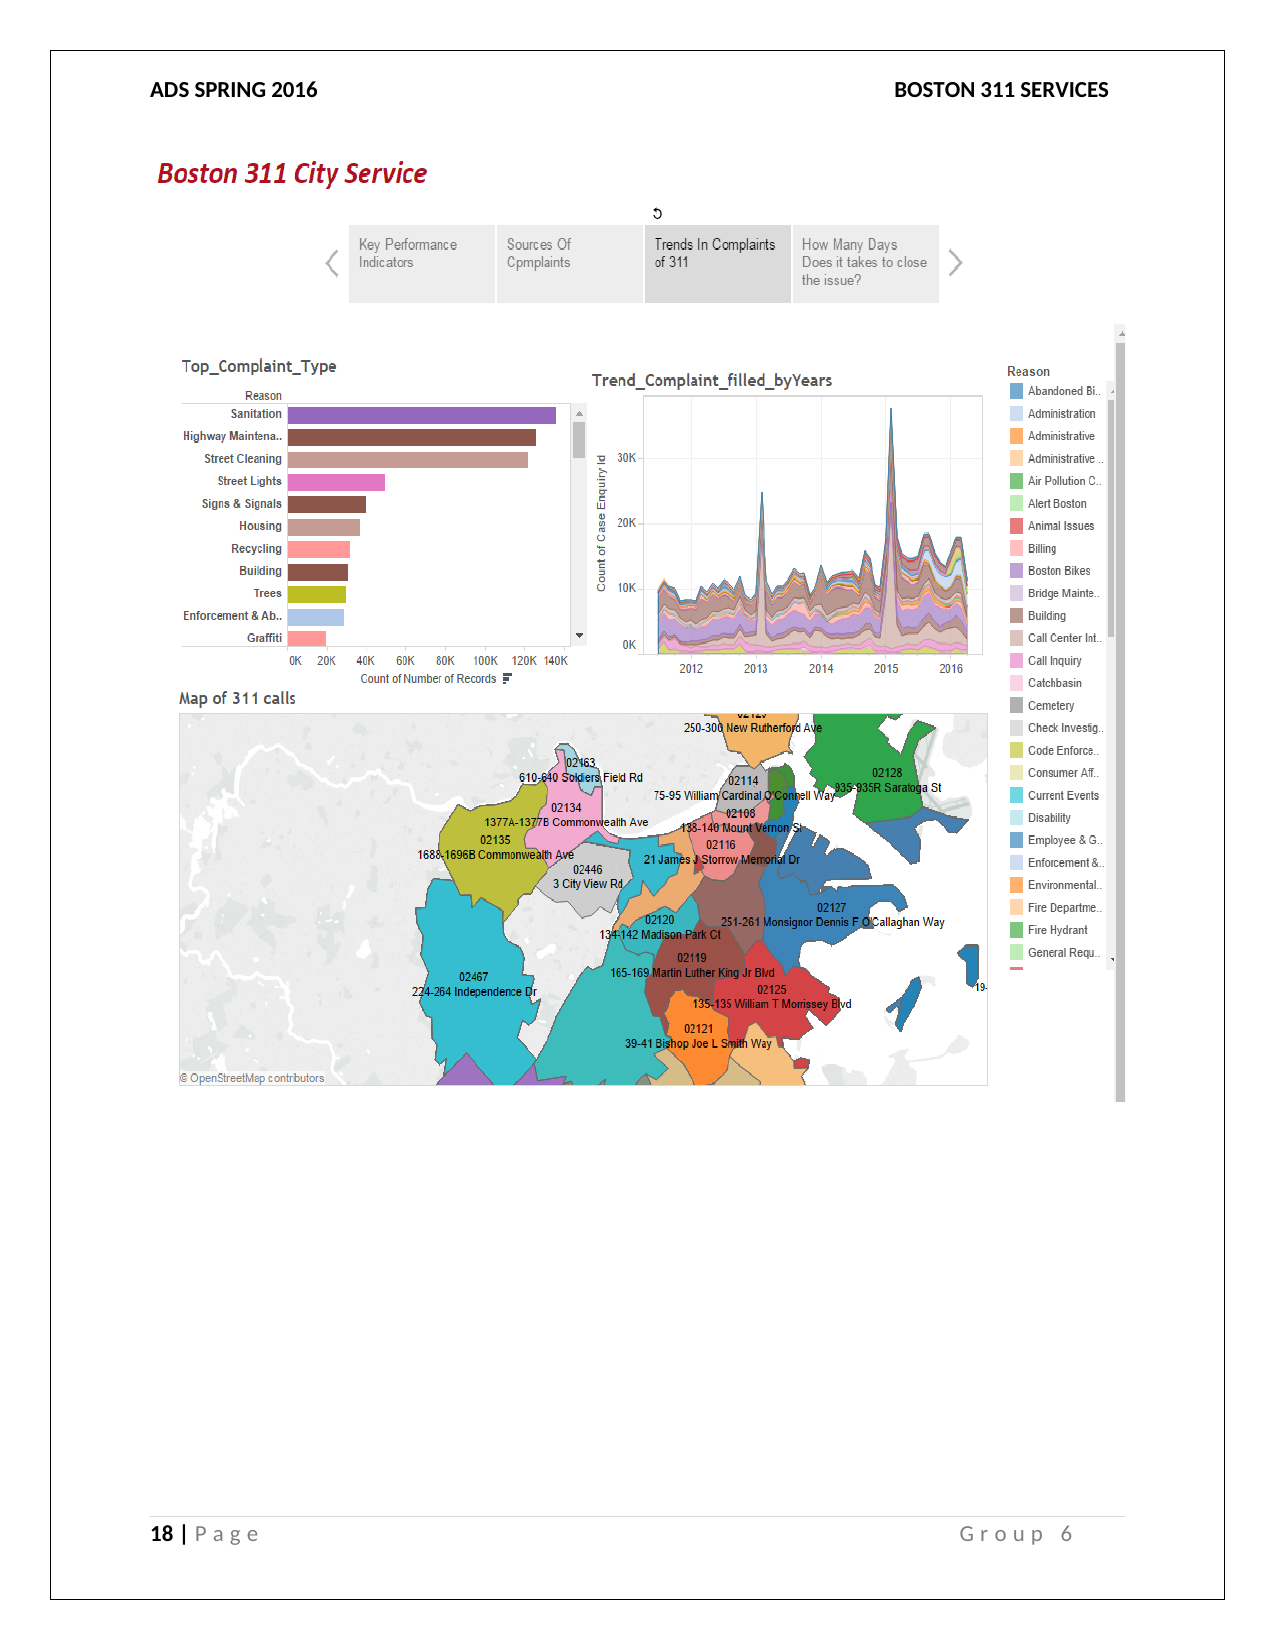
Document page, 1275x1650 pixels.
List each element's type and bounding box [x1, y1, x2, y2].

picture [150, 150, 1125, 1102]
